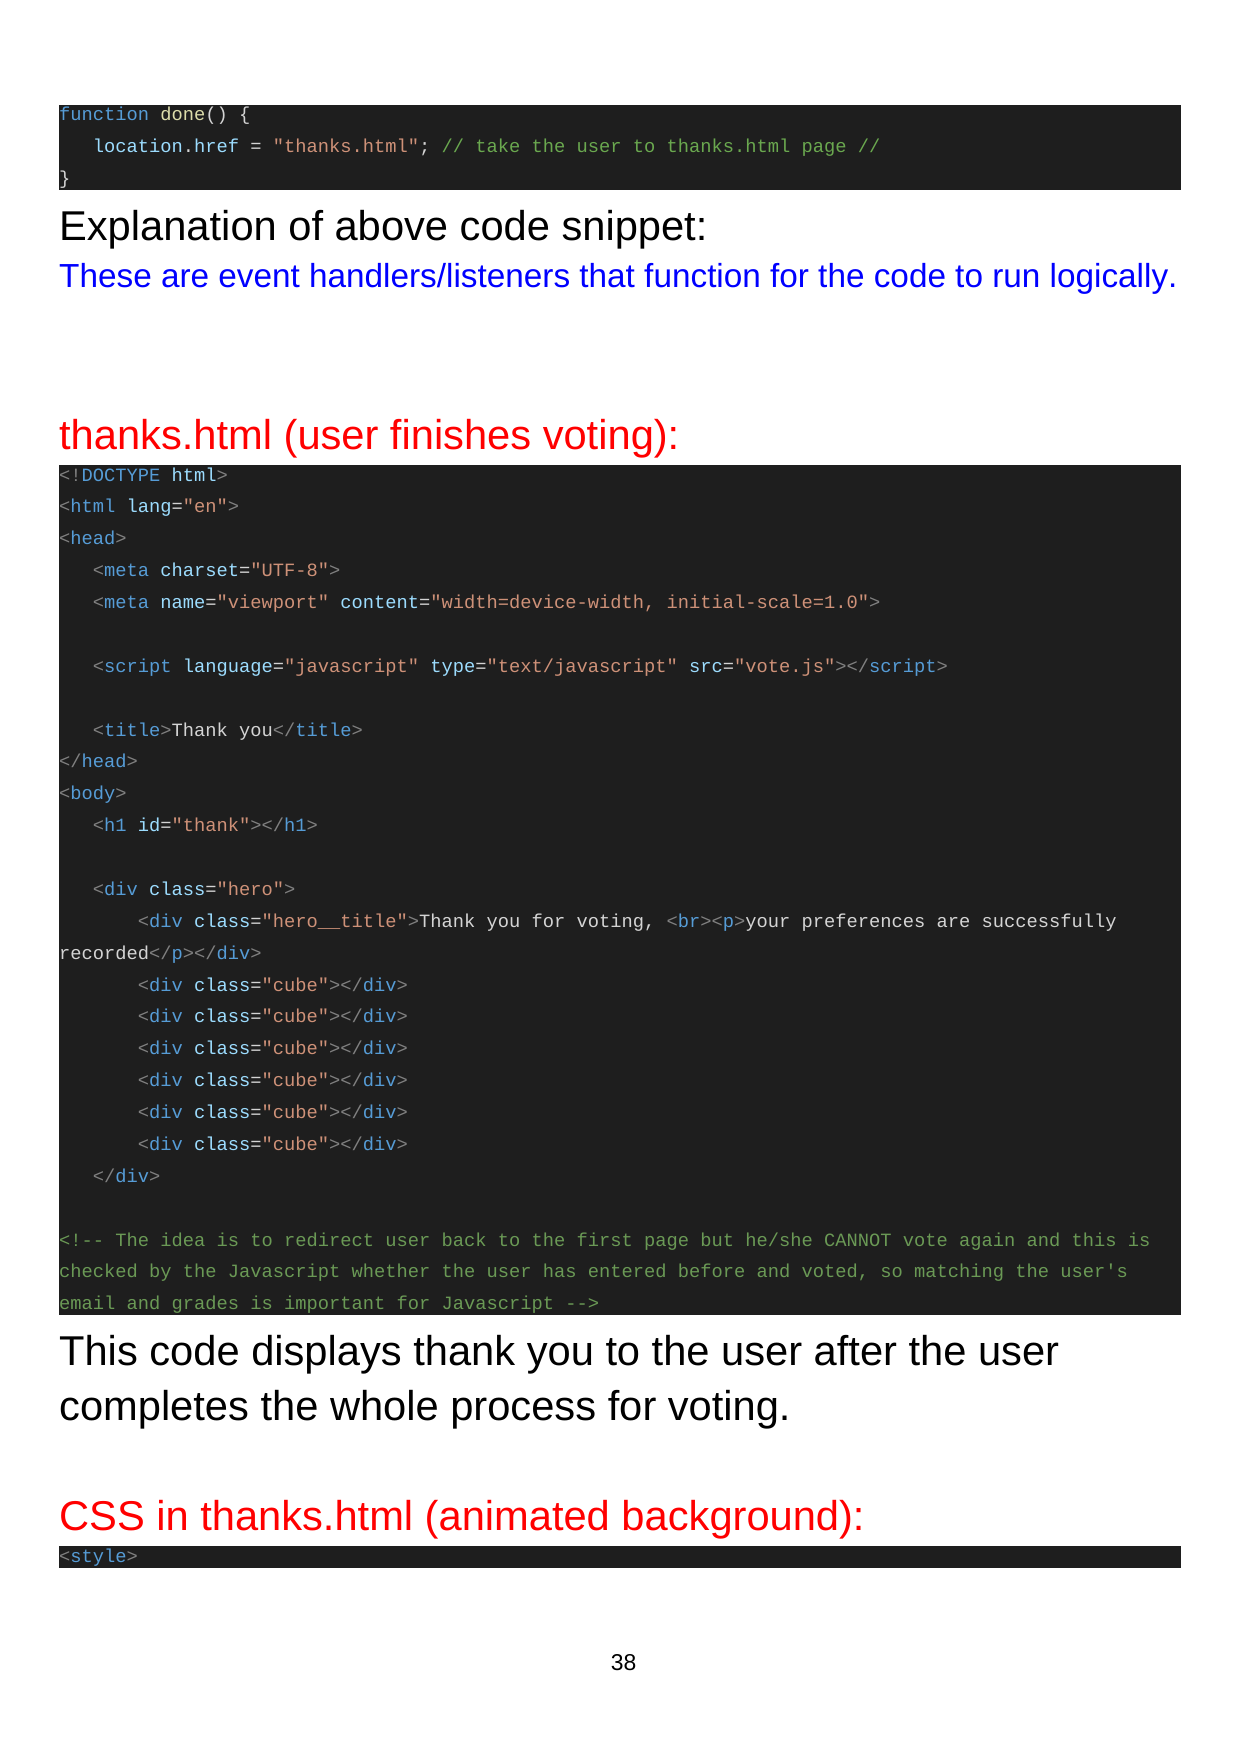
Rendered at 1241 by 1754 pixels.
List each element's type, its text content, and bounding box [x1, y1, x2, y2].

text These are event handlers/listeners that function for the code to run logically. [59, 256, 1181, 294]
text <style> [59, 1546, 1181, 1568]
text function done() { [59, 105, 1181, 126]
text <meta charset="UTF-8"> [59, 561, 1181, 582]
text <!DOCTYPE html> [59, 465, 1181, 487]
text <div class="cube"></div> [59, 1135, 1181, 1156]
text <div class="cube"></div> [59, 1103, 1181, 1124]
text </head> [59, 752, 1181, 773]
text <h1 id="thank"></h1> [59, 816, 1181, 837]
text This code displays thank you to the user after the user completes the whole process for voting. [59, 1326, 1181, 1429]
text <html lang="en"> [59, 497, 1181, 518]
text <title>Thank you</title> [59, 720, 1181, 742]
text location.href = "thanks.html"; // take the user to thanks.html page // [59, 137, 1181, 158]
text thanks.html (user finishes voting): [59, 410, 1181, 458]
text <!-- The idea is to redirect user back to the first page but he/she CANNOT vote again and this is [59, 1230, 1181, 1252]
text Explanation of above code snippet: [59, 201, 1181, 249]
text <div class="cube"></div> [59, 1071, 1181, 1092]
text CSS in thanks.html (animated background): [59, 1491, 1181, 1539]
text } [59, 169, 1181, 190]
text checked by the Javascript whether the user has entered before and voted, so matching the user's email and grades is important for Javascript --> [59, 1262, 1181, 1315]
text </div> [59, 1167, 1181, 1188]
text <div class="hero"> [59, 880, 1181, 901]
text <head> [59, 529, 1181, 550]
text <body> [59, 784, 1181, 805]
text <meta name="viewport" content="width=device-width, initial-scale=1.0"> [59, 593, 1181, 614]
text <script language="javascript" type="text/javascript" src="vote.js"></script> [59, 657, 1181, 678]
text <div class="hero__title">Thank you for voting, <br><p>your preferences are successfully recorded</p></div> [59, 912, 1181, 965]
text <div class="cube"></div> [59, 1039, 1181, 1060]
text <div class="cube"></div> [59, 1007, 1181, 1028]
text <div class="cube"></div> [59, 975, 1181, 997]
